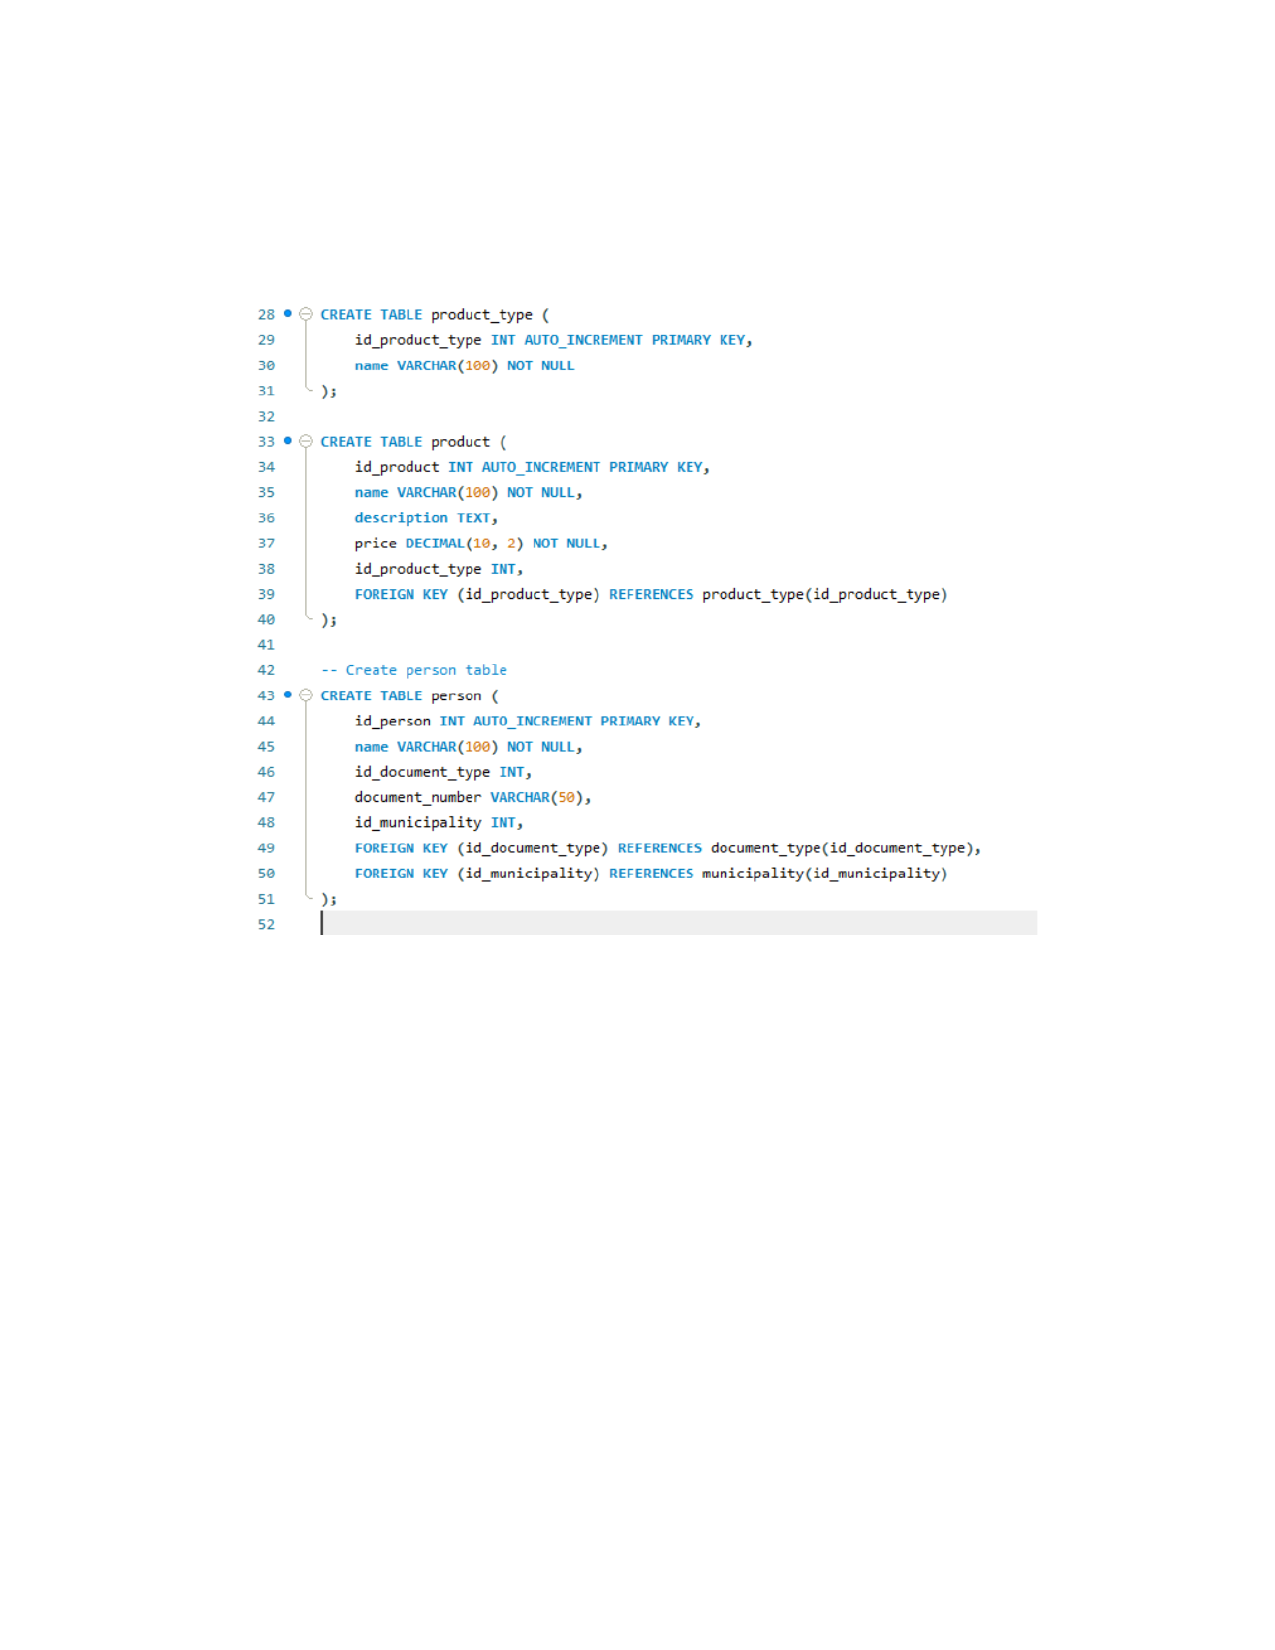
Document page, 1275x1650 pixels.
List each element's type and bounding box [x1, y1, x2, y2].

picture [251, 304, 1038, 935]
